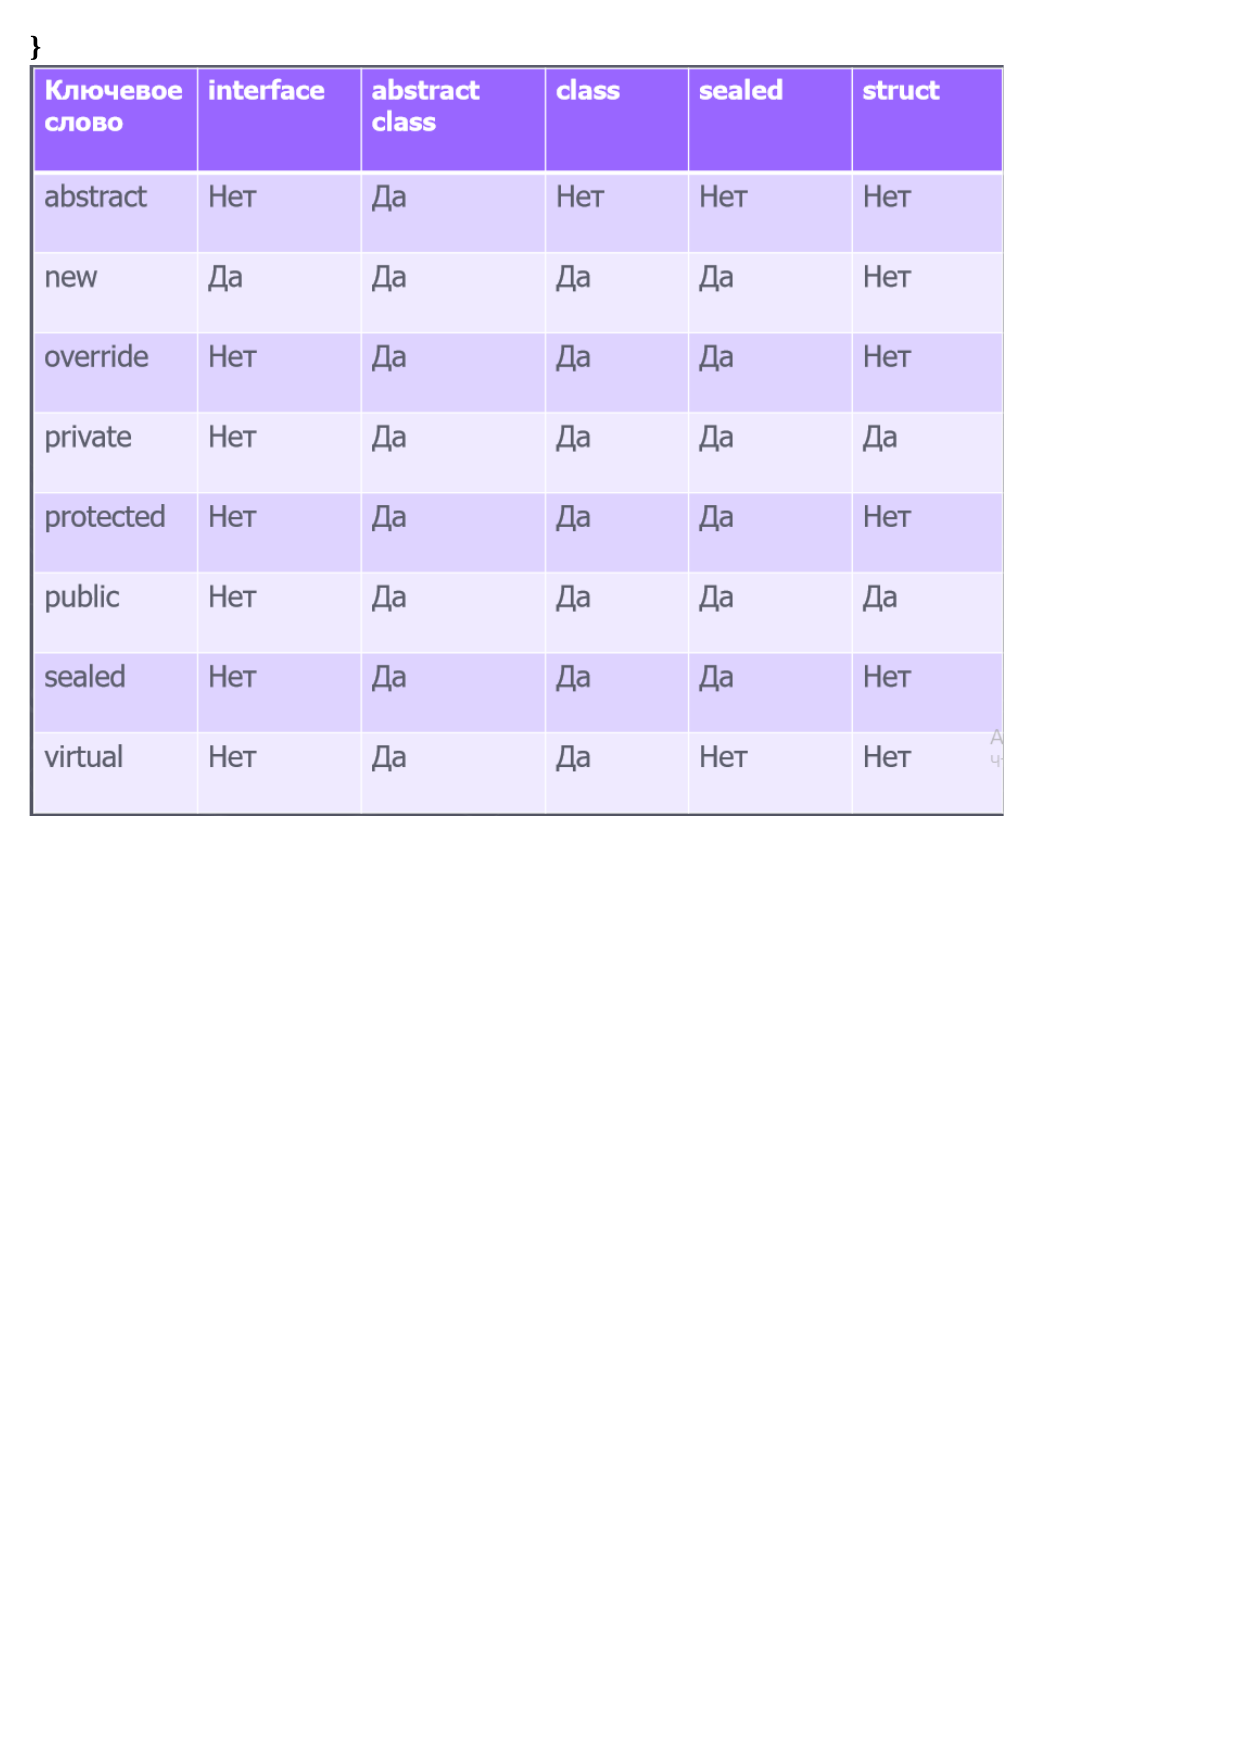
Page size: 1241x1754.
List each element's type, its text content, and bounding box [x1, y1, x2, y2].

picture [29, 65, 1004, 816]
